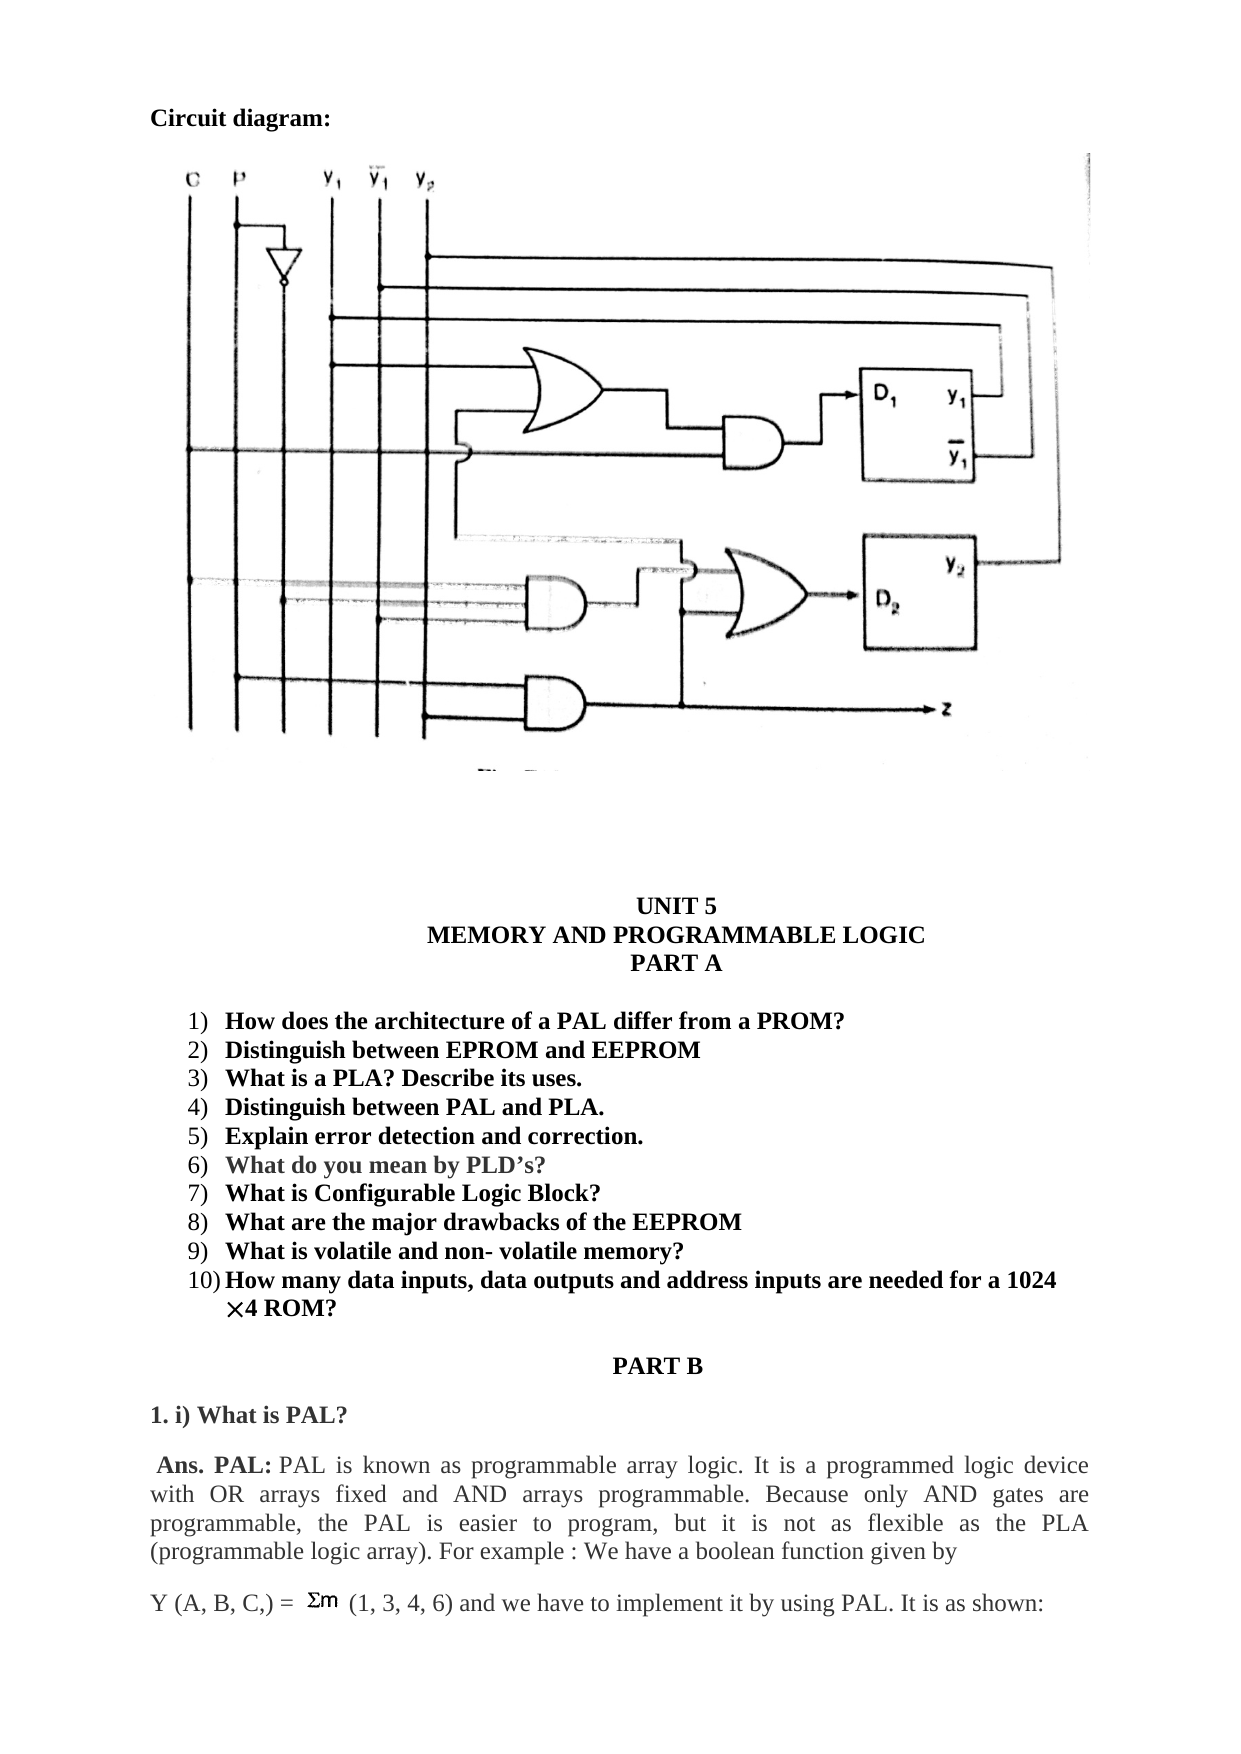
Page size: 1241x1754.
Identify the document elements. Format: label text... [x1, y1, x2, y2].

list What is a PLA? Describe its uses. [187, 1063, 1090, 1092]
list MEMORY AND PROGRAMMABLE LOGIC [262, 920, 1090, 948]
list PART B [225, 1351, 1090, 1380]
list Distinguish between EPROM and EEPROM [187, 1035, 1090, 1063]
text Circuit diagram: [150, 103, 1090, 132]
list How many data inputs, data outputs and address inputs are needed for a 1024 4 ROM? [187, 1265, 1090, 1322]
list PART A [262, 948, 1090, 977]
list UNIT 5 [262, 891, 1090, 920]
list How does the architecture of a PAL differ from a PROM? [187, 1006, 1090, 1035]
list What is Configurable Logic Block? [187, 1178, 1090, 1207]
list What do you mean by PLD’s? [187, 1150, 1090, 1178]
text 1. i) What is PAL? [150, 1401, 1090, 1429]
picture [150, 153, 1091, 771]
list What is volatile and non- volatile memory? [187, 1236, 1090, 1265]
text Ans. PAL: PAL is known as programmable array logic. It is a programmed logic device with OR arrays fixed and AND arrays programmable. Because only AND gates are programmable, the PAL is easier to program, but it is not as flexible as the PLA (programmable logic array). For example : We have a boolean function given by [150, 1450, 1090, 1565]
list What are the major drawbacks of the EEPROM [187, 1207, 1090, 1236]
text Y (A, B, C,) = (1, 3, 4, 6) and we have to implement it by using PAL. It is as shown: [150, 1586, 1090, 1616]
list Distinguish between PAL and PLA. [187, 1092, 1090, 1121]
picture [300, 1586, 343, 1611]
list Explain error detection and correction. [187, 1121, 1090, 1150]
